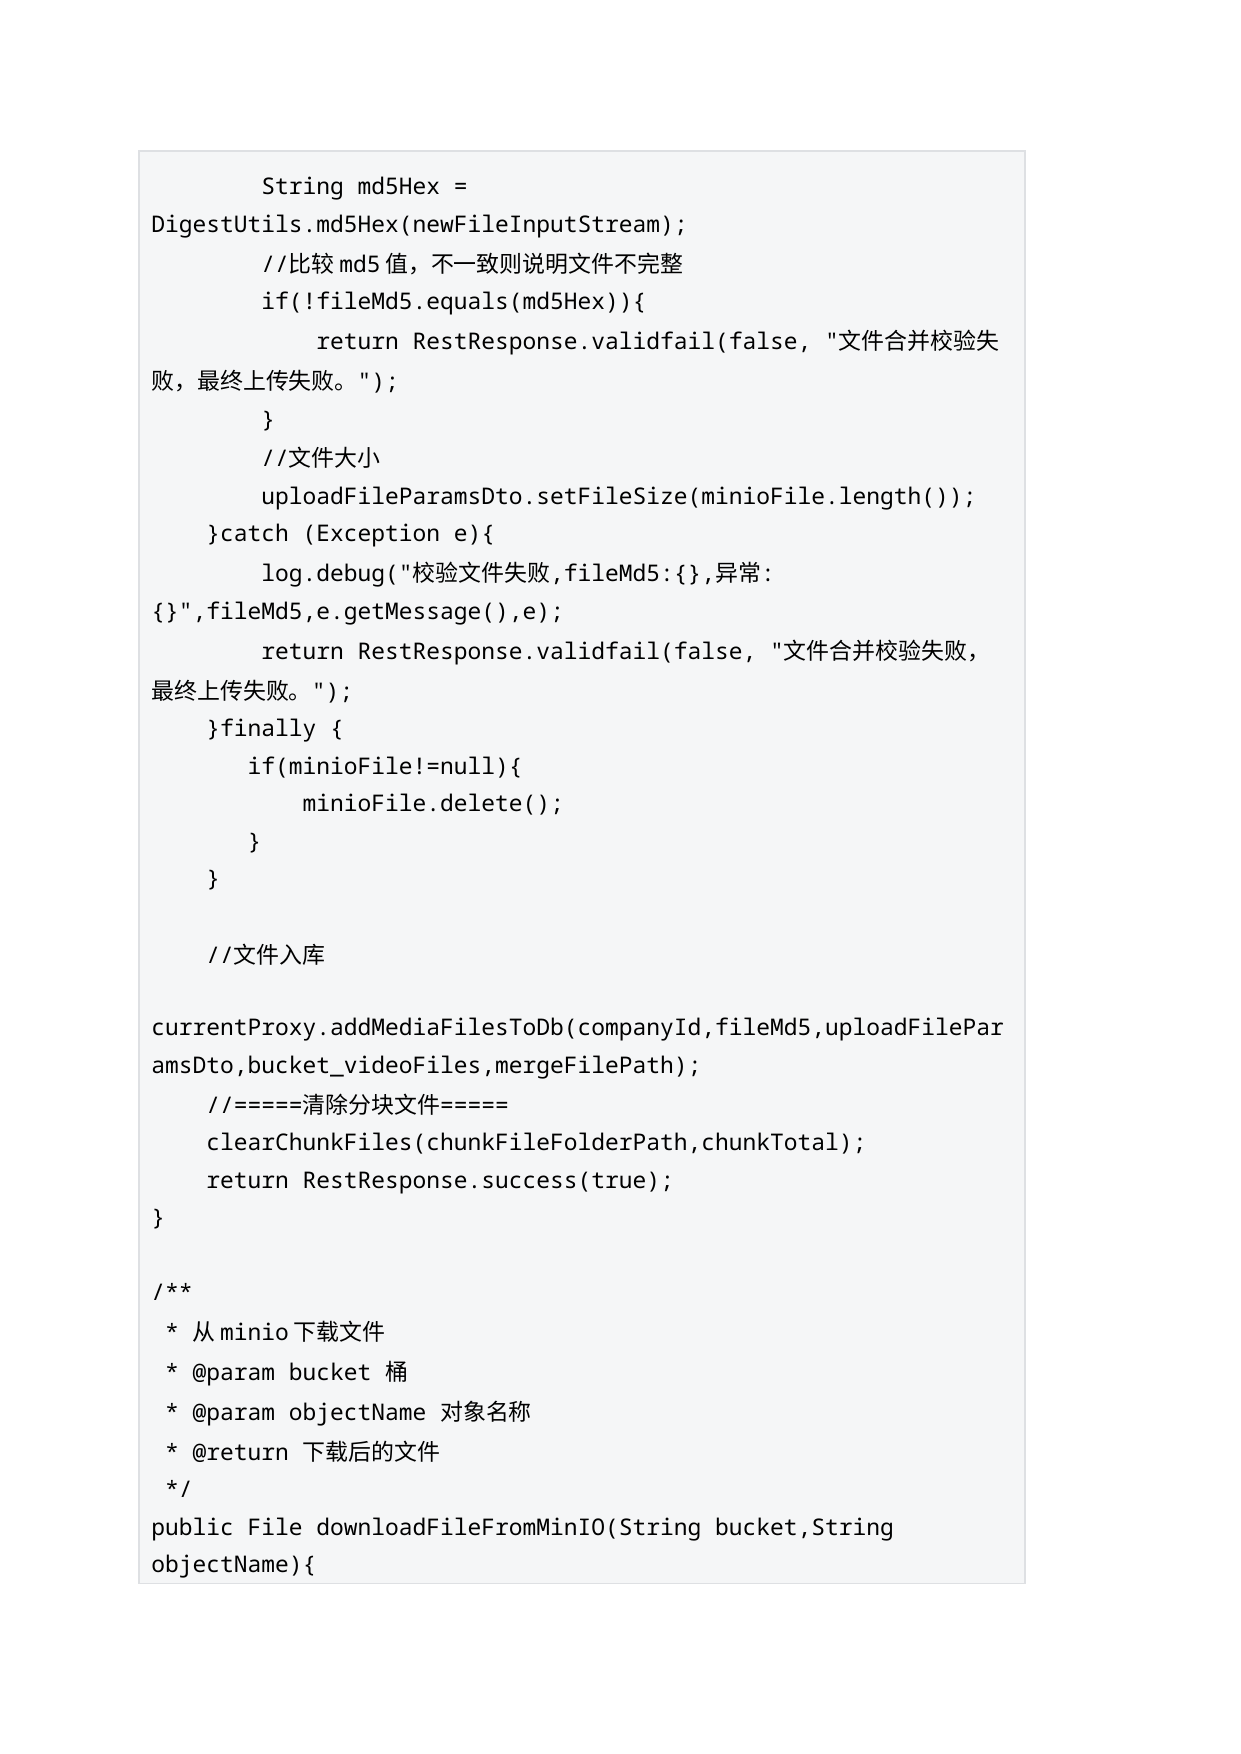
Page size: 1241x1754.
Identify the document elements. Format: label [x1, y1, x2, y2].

table_header [140, 152, 1024, 1583]
